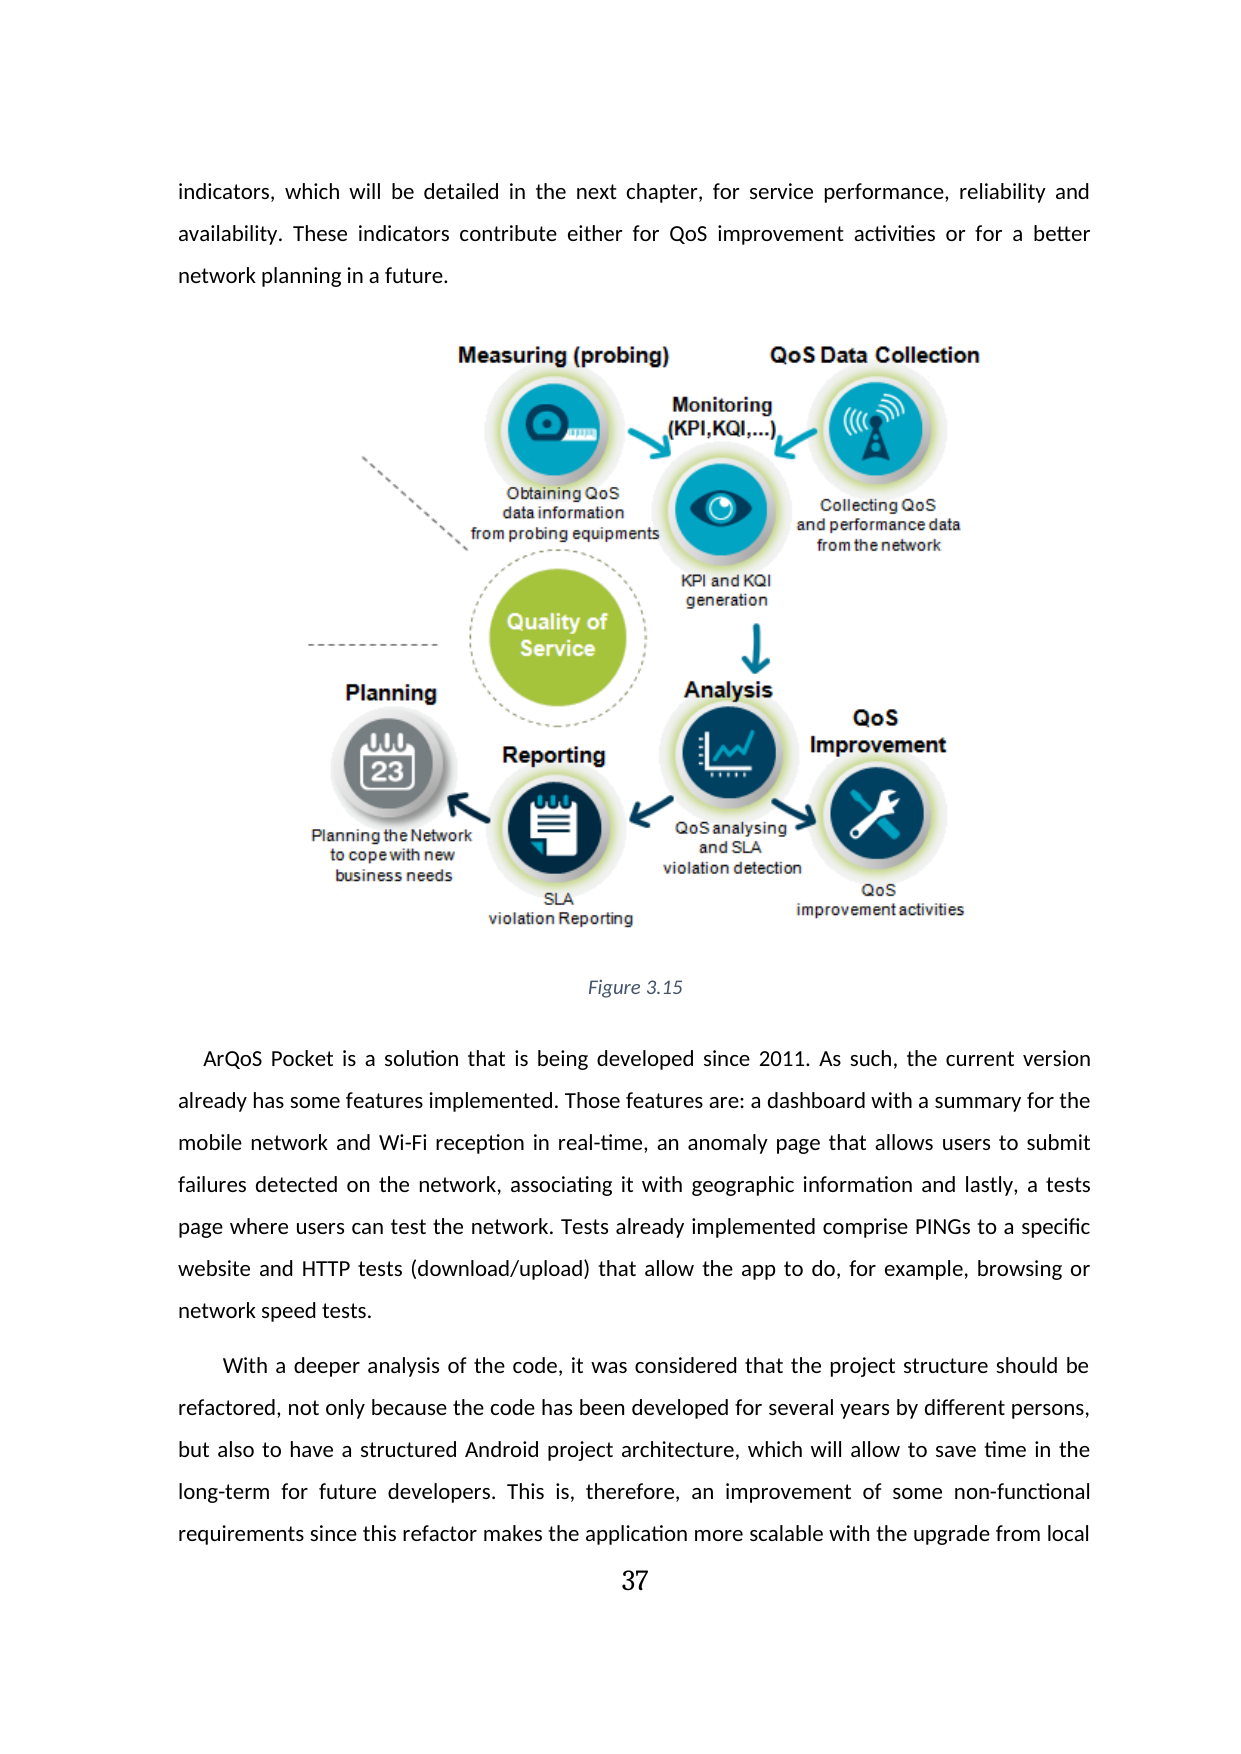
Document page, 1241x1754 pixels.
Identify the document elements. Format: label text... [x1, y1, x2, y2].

picture [282, 327, 989, 948]
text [178, 1351, 1092, 1547]
text Figure 3 - ArQoS Pocket objectives [178, 974, 1092, 1000]
text ArQoS Pocket is a solution that is being developed since 2011. As such, the version already has some features implemented. Those features are: a dashboard with a summary for the mobile network and Wi-Fi real-time, an anomaly page that allows users to failures detected on the network, associat with geographic information and lastly a tests page where users can test the network. Tests already implemented PINGs to a specific website and HTTP tests (download/upload) that allow the app to do, for example, browsing or network speed tests. [178, 1044, 1092, 1324]
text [178, 177, 1092, 289]
